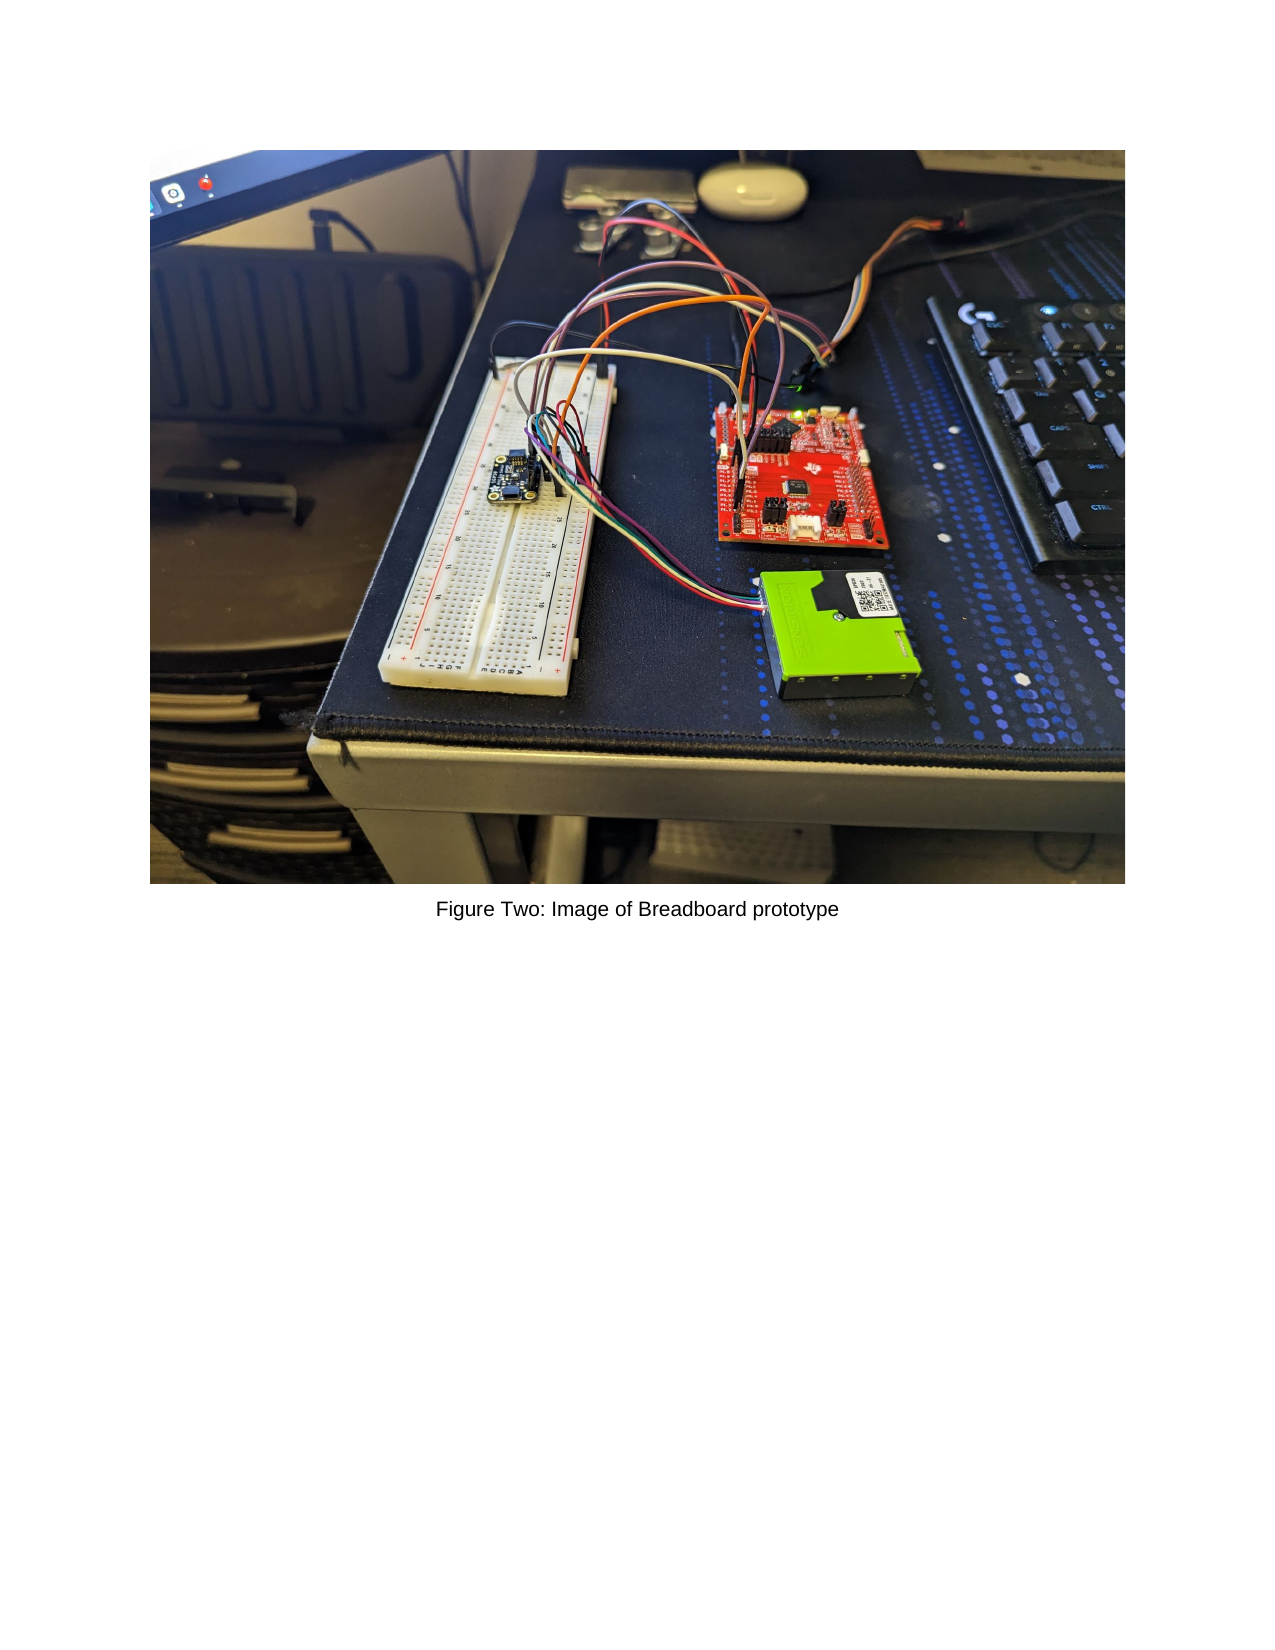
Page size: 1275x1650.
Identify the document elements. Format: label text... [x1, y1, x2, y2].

text Figure Two: Image of Breadboard prototype [150, 896, 1125, 920]
picture [150, 150, 1125, 884]
